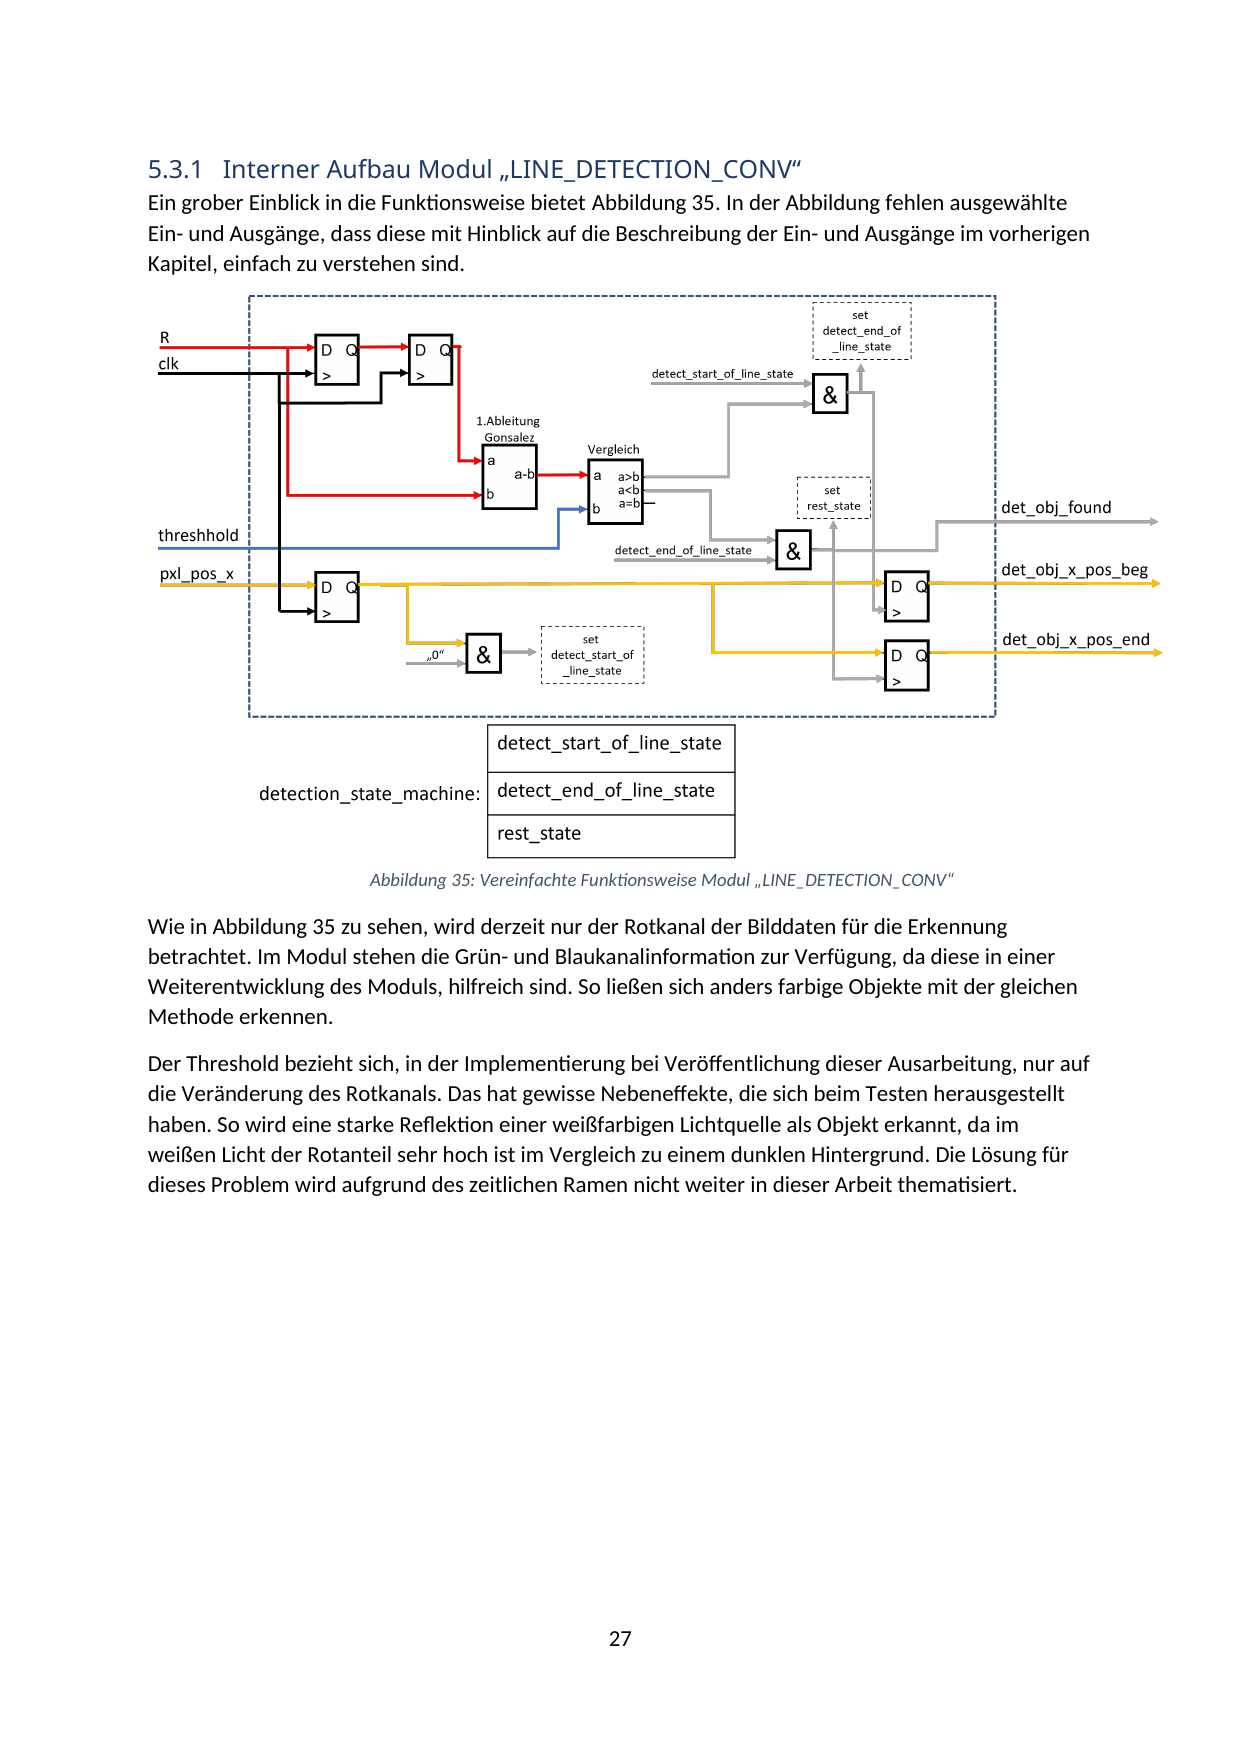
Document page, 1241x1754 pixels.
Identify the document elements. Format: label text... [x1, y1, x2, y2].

text Ein grober Einblick in die Funktionsweise bietet Abbildung 35. In der Abbildung fehlen ausgewählte Ein- und Ausgänge, dass diese mit Hinblick auf die Beschreibung der Ein- und Ausgänge im vorherigen Kapitel, einfach zu verstehen sind. [148, 188, 1093, 277]
subtitle Interner Aufbau Modul „LINE_DETECTION_CONV“ [148, 152, 1093, 186]
picture [147, 295, 1170, 859]
text Wie in Abbildung 35 zu sehen, wird derzeit nur der Rotkanal der Bilddaten für die Erkennung betrachtet. Im Modul stehen die Grün- und Blaukanalinformation zur Verfügung, da diese in einer Weiterentwicklung des Moduls, hilfreich sind. So ließen sich anders farbige Objekte mit der gleichen Methode erkennen. [148, 891, 1093, 1031]
text Der Threshold bezieht sich, in der Implementierung bei Veröffentlichung dieser Ausarbeitung, nur auf die Veränderung des Rotkanals. Das hat gewisse Nebeneffekte, die sich beim Testen herausgestellt haben. So wird eine starke Reflektion einer weißfarbigen Lichtquelle als Objekt erkannt, da im weißen Licht der Rotanteil sehr hoch ist im Vergleich zu einem dunklen Hintergrund. Die Lösung für dieses Problem wird aufgrund des zeitlichen Ramen nicht weiter in dieser Arbeit thematisiert. [148, 1049, 1093, 1198]
